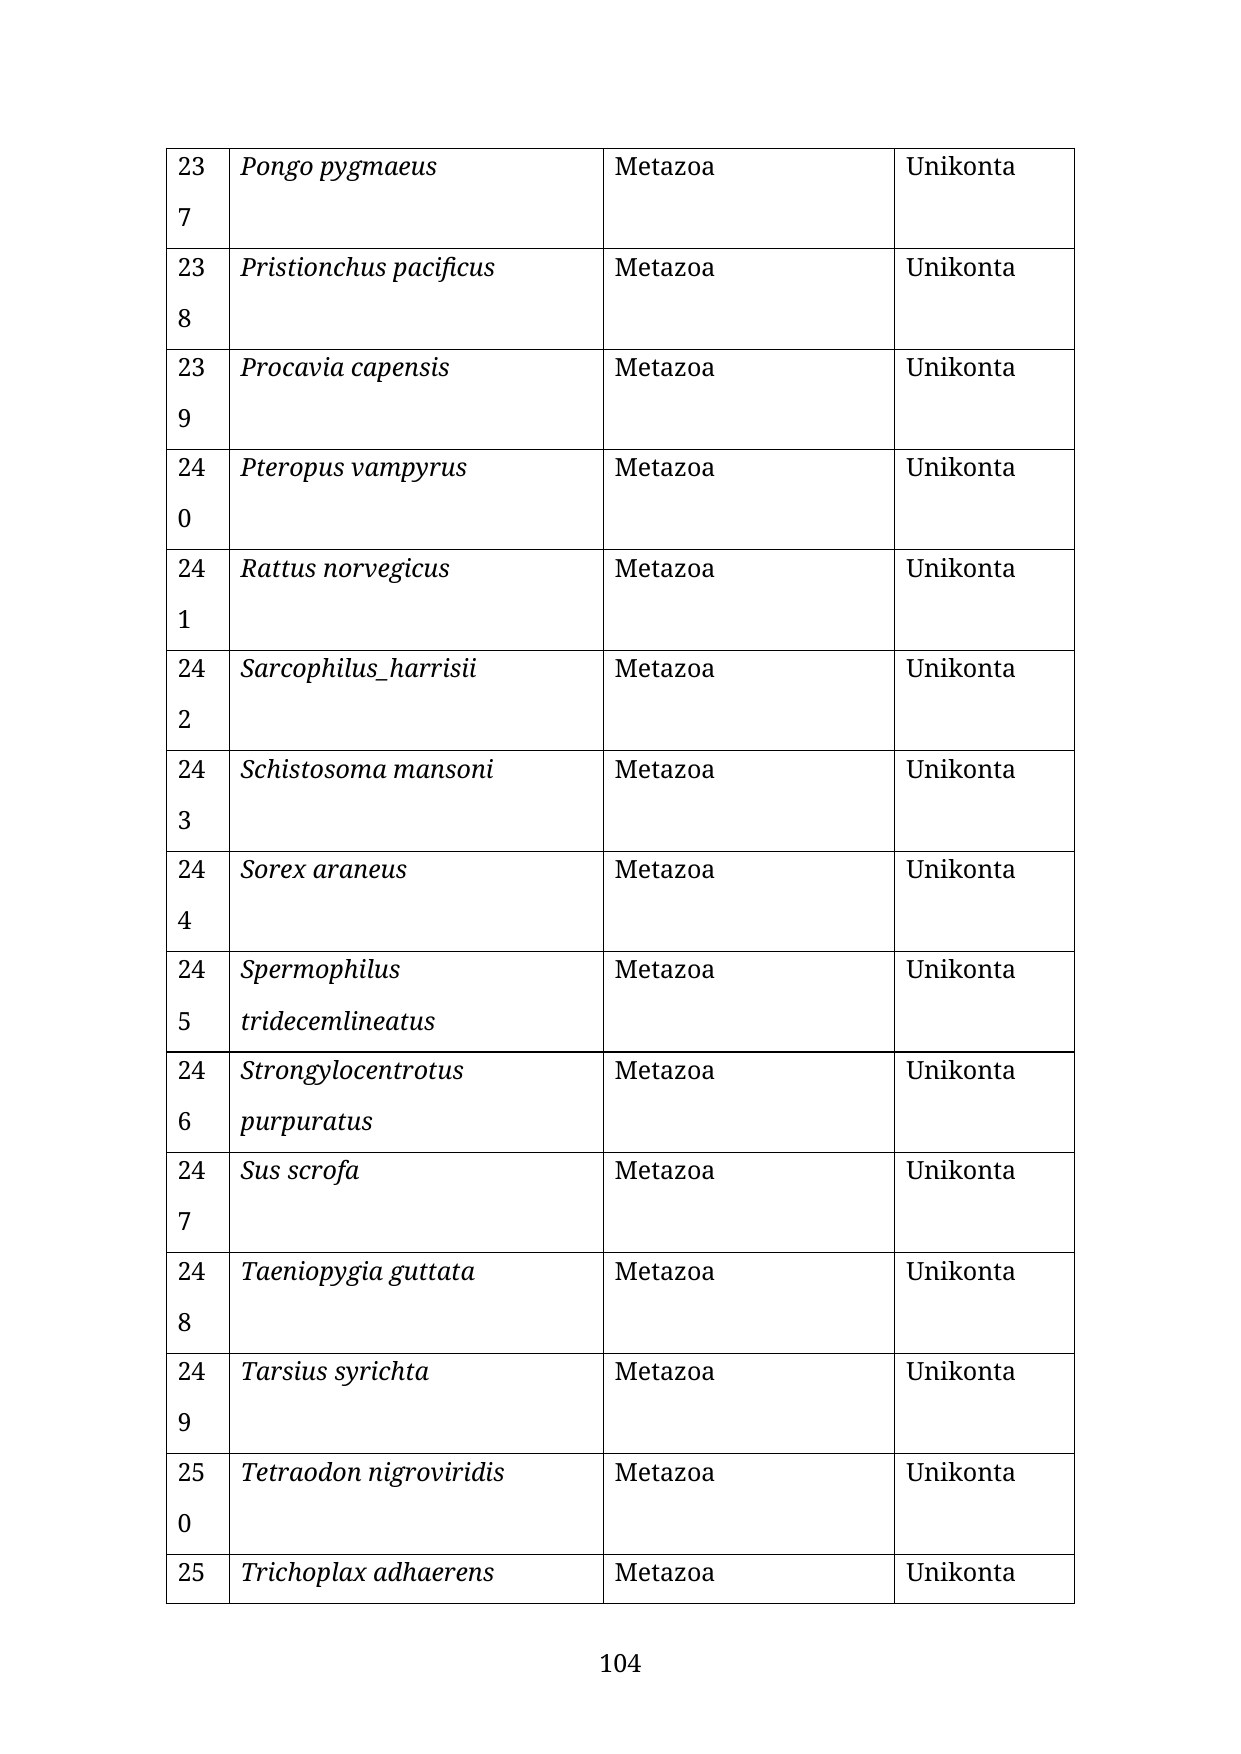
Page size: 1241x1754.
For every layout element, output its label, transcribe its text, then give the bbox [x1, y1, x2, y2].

table_cell 245 [167, 952, 229, 1051]
table_cell Tetraodon nigroviridis [230, 1454, 603, 1553]
table_cell Unikonta [895, 852, 1074, 951]
table_cell Metazoa [604, 1253, 894, 1353]
table_cell Unikonta [895, 1354, 1074, 1453]
table_cell 246 [167, 1053, 229, 1152]
table_cell Metazoa [604, 1354, 894, 1453]
table_cell Pongo pygmaeus [230, 149, 603, 248]
table_cell 241 [167, 550, 229, 650]
table_cell 248 [167, 1253, 229, 1353]
table_cell Unikonta [895, 751, 1074, 851]
table_cell Metazoa [604, 550, 894, 650]
table_cell Sorex araneus [230, 852, 603, 951]
table_cell Metazoa [604, 350, 894, 449]
table_cell 247 [167, 1153, 229, 1252]
table_cell Metazoa [604, 952, 894, 1051]
table_cell 243 [167, 751, 229, 851]
table_cell Unikonta [895, 1053, 1074, 1152]
table_cell 250 [167, 1454, 229, 1553]
table_cell Pteropus vampyrus [230, 450, 603, 549]
table_cell Sus scrofa [230, 1153, 603, 1252]
table_cell Metazoa [604, 249, 894, 348]
table_cell Unikonta [895, 450, 1074, 549]
table_cell Unikonta [895, 952, 1074, 1051]
table_cell 251 [167, 1555, 229, 1603]
table_cell Schistosoma mansoni [230, 751, 603, 851]
table_cell Metazoa [604, 1153, 894, 1252]
table_cell 237 [167, 149, 229, 248]
table_cell Unikonta [895, 1555, 1074, 1603]
table_cell Metazoa [604, 1555, 894, 1603]
table_cell Spermophilus tridecemlineatus [230, 952, 603, 1051]
table_cell Unikonta [895, 149, 1074, 248]
table_cell 238 [167, 249, 229, 348]
table_cell Metazoa [604, 149, 894, 248]
table_cell Metazoa [604, 651, 894, 750]
table_cell Metazoa [604, 450, 894, 549]
table_cell Procavia capensis [230, 350, 603, 449]
table_cell Unikonta [895, 550, 1074, 650]
table_cell 242 [167, 651, 229, 750]
table_cell 239 [167, 350, 229, 449]
table_cell Taeniopygia guttata [230, 1253, 603, 1353]
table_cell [230, 1555, 603, 1603]
table_cell Metazoa [604, 852, 894, 951]
table_cell Sarcophilus_harrisii [230, 651, 603, 750]
table_cell Metazoa [604, 1053, 894, 1152]
table_cell Unikonta [895, 249, 1074, 348]
table_cell Metazoa [604, 1454, 894, 1553]
table_cell Metazoa [604, 751, 894, 851]
table_cell Unikonta [895, 651, 1074, 750]
table_cell Unikonta [895, 1153, 1074, 1252]
table_cell Unikonta [895, 1454, 1074, 1553]
table_cell 249 [167, 1354, 229, 1453]
table_cell Unikonta [895, 350, 1074, 449]
table_cell Unikonta [895, 1253, 1074, 1353]
table_cell Strongylocentrotus purpuratus [230, 1053, 603, 1152]
table_cell Rattus norvegicus [230, 550, 603, 650]
table_cell Tarsius syrichta [230, 1354, 603, 1453]
table_cell Pristionchus pacificus [230, 249, 603, 348]
table_cell 244 [167, 852, 229, 951]
table_cell 240 [167, 450, 229, 549]
